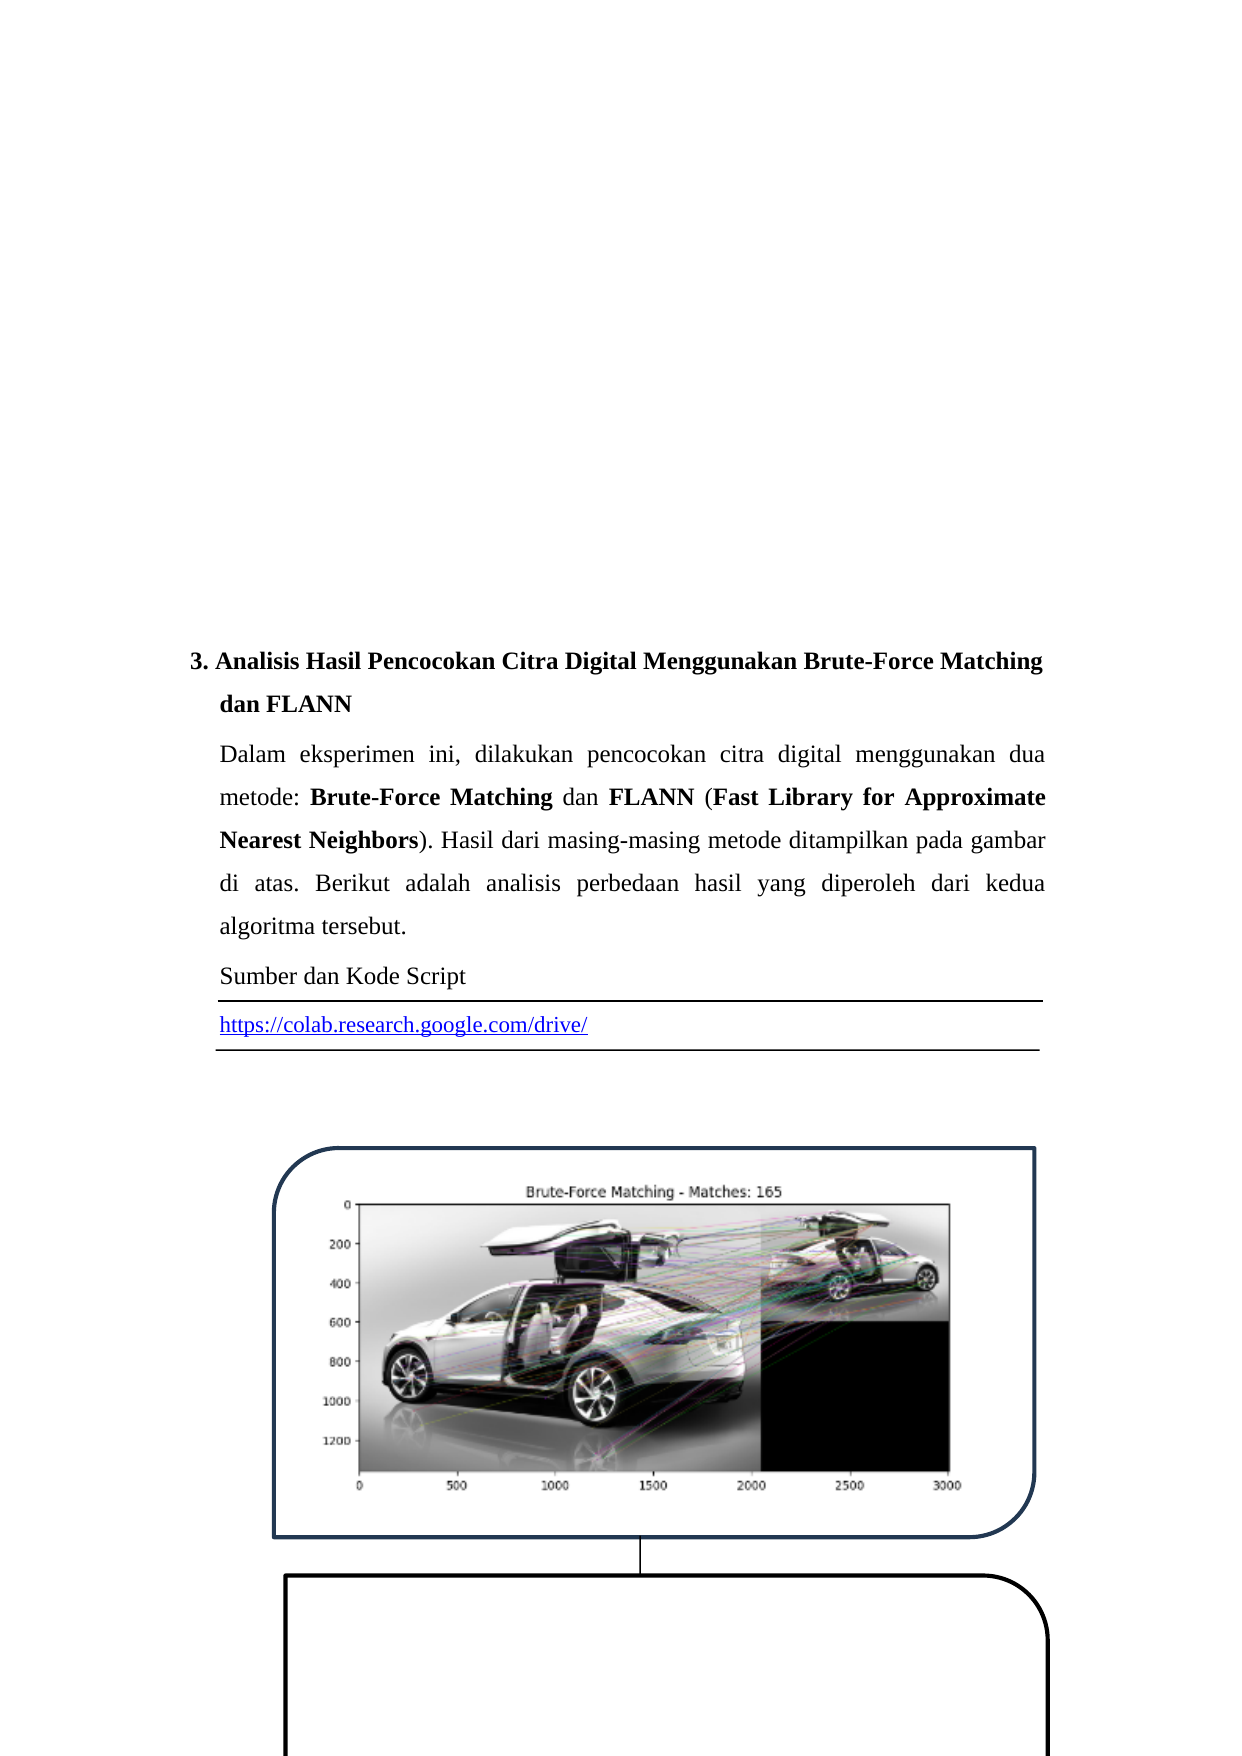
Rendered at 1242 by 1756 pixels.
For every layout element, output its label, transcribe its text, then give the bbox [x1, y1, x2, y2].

subtitle 3. Analisis Hasil Pencocokan Citra Digital Menggunakan Brute-Force Matching dan FLANN [190, 646, 1076, 718]
subtitle Dalam eksperimen ini, dilakukan pencocokan citra digital menggunakan dua metode: Brute-Force Matching dan FLANN (Fast Library for Approximate Nearest Neighbors). Hasil dari masing-masing metode ditampilkan pada gambar di atas. Berikut adalah analisis perbedaan hasil yang diperoleh dari kedua algoritma tersebut. [219, 739, 1046, 940]
picture [307, 1171, 985, 1514]
subtitle Sumber dan Kode Script [219, 961, 1046, 990]
subtitle https://colab.research.google.com/drive/1_sd2qIp6mQwPm0CcWHXLFgqAnaW3clHn#scrollTo=Q3AHQVt4zxkP&line=2&uniqifier=1 [219, 1011, 1046, 1116]
